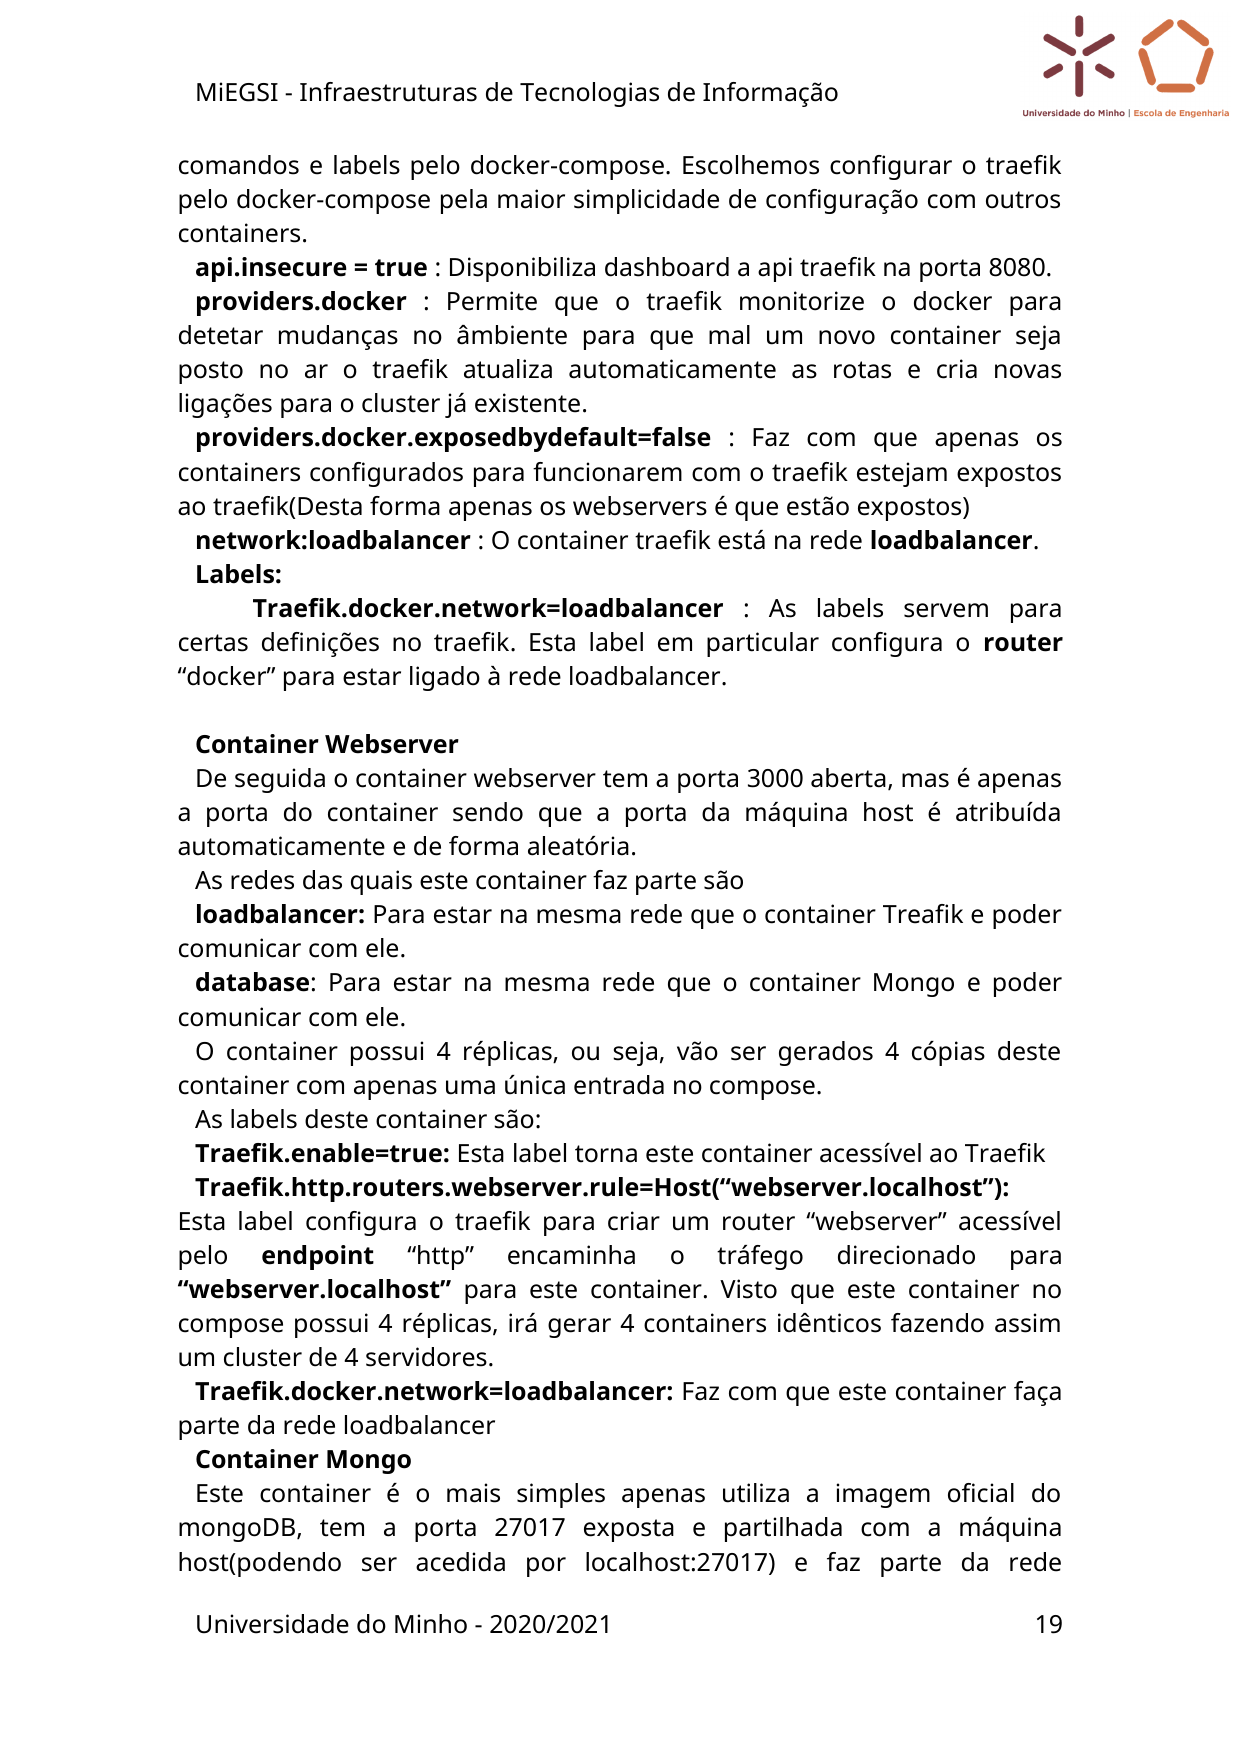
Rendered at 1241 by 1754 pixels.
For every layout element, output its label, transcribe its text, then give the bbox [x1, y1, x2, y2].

text Labels: [177, 556, 1063, 590]
text Container Mongo [177, 1442, 1063, 1476]
text api.insecure = true : Disponibiliza dashboard a api traefik na porta 8080. [177, 250, 1063, 284]
text Traefik.docker.network=loadbalancer : As labels servem para certas definições no traefik. Esta label em particular configura o router “docker” para estar ligado à rede loadbalancer. [177, 590, 1063, 693]
text De seguida o container webserver tem a porta 3000 aberta, mas é apenas a porta do container sendo que a porta da máquina host é atribuída automaticamente e de forma aleatória. [177, 761, 1063, 863]
text O container possui 4 réplicas, ou seja, vão ser gerados 4 cópias deste container com apenas uma única entrada no compose. [177, 1033, 1063, 1101]
text providers.docker : Permite que o traefik monitorize o docker para detetar mudanças no âmbiente para que mal um novo container seja posto no ar o traefik atualiza automaticamente as rotas e cria novas ligações para o cluster já existente. [177, 284, 1063, 420]
text As labels deste container são: [177, 1101, 1063, 1135]
picture [1020, 12, 1232, 121]
text Traefik.docker.network=loadbalancer: Faz com que este container faça parte da rede loadbalancer [177, 1374, 1063, 1442]
text network:loadbalancer : O container traefik está na rede loadbalancer. [177, 522, 1063, 556]
text Container Webserver [177, 727, 1063, 761]
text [177, 148, 1063, 250]
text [177, 1476, 1063, 1578]
text As redes das quais este container faz parte são [177, 863, 1063, 897]
text Traefik.http.routers.webserver.rule=Host(“webserver.localhost”): Esta label configura o traefik para criar um router “webserver” acessível pelo endpoint “http” encaminha o tráfego direcionado para “webserver.localhost” para este container. Visto que este container no compose possui 4 réplicas, irá gerar 4 containers idênticos fazendo assim um cluster de 4 servidores. [177, 1169, 1063, 1374]
text Traefik.enable=true: Esta label torna este container acessível ao Traefik [177, 1135, 1063, 1169]
text loadbalancer: Para estar na mesma rede que o container Treafik e poder comunicar com ele. [177, 897, 1063, 965]
text database: Para estar na mesma rede que o container Mongo e poder comunicar com ele. [177, 965, 1063, 1033]
text providers.docker.exposedbydefault=false : Faz com que apenas os containers configurados para funcionarem com o traefik estejam expostos ao traefik(Desta forma apenas os webservers é que estão expostos) [177, 420, 1063, 522]
